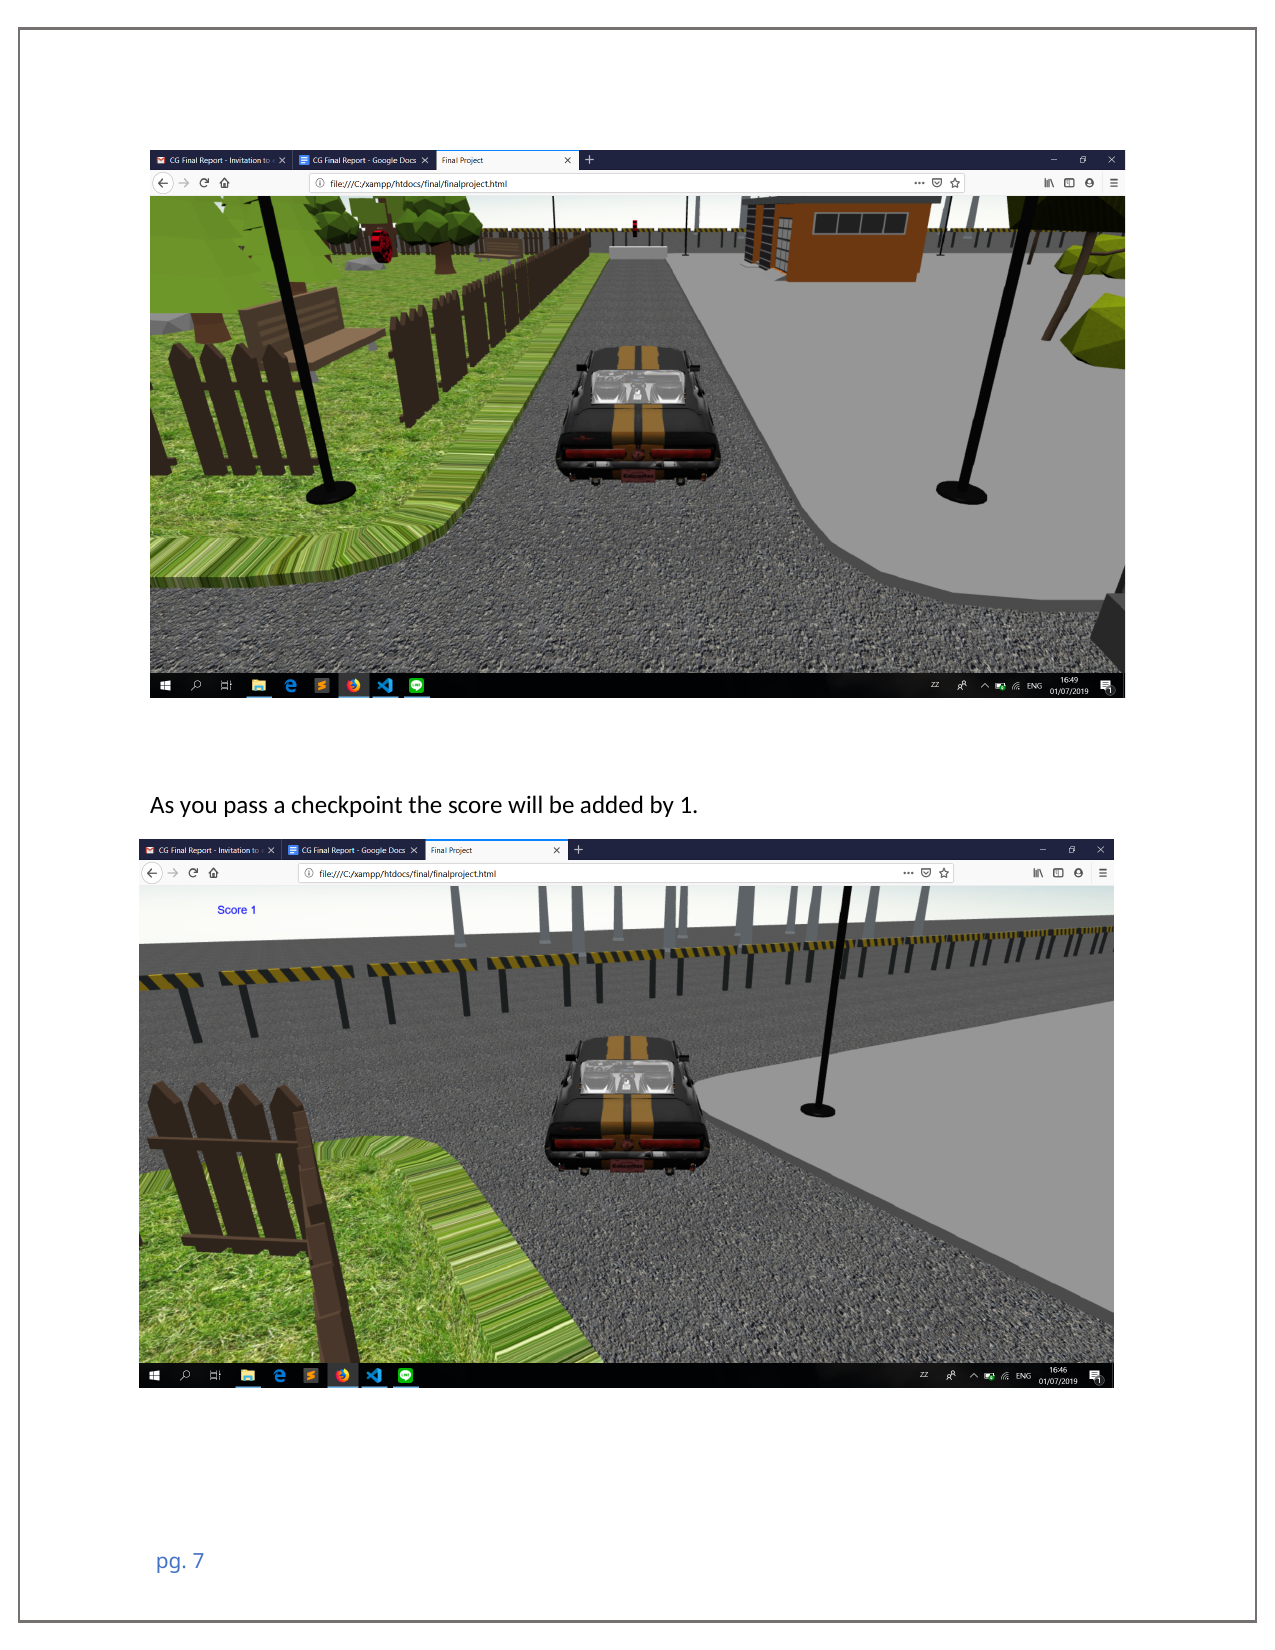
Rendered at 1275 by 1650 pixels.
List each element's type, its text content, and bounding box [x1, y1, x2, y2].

picture [150, 150, 1125, 698]
text As you pass a checkpoint the score will be added by 1. [150, 789, 1125, 820]
picture [139, 839, 1114, 1388]
